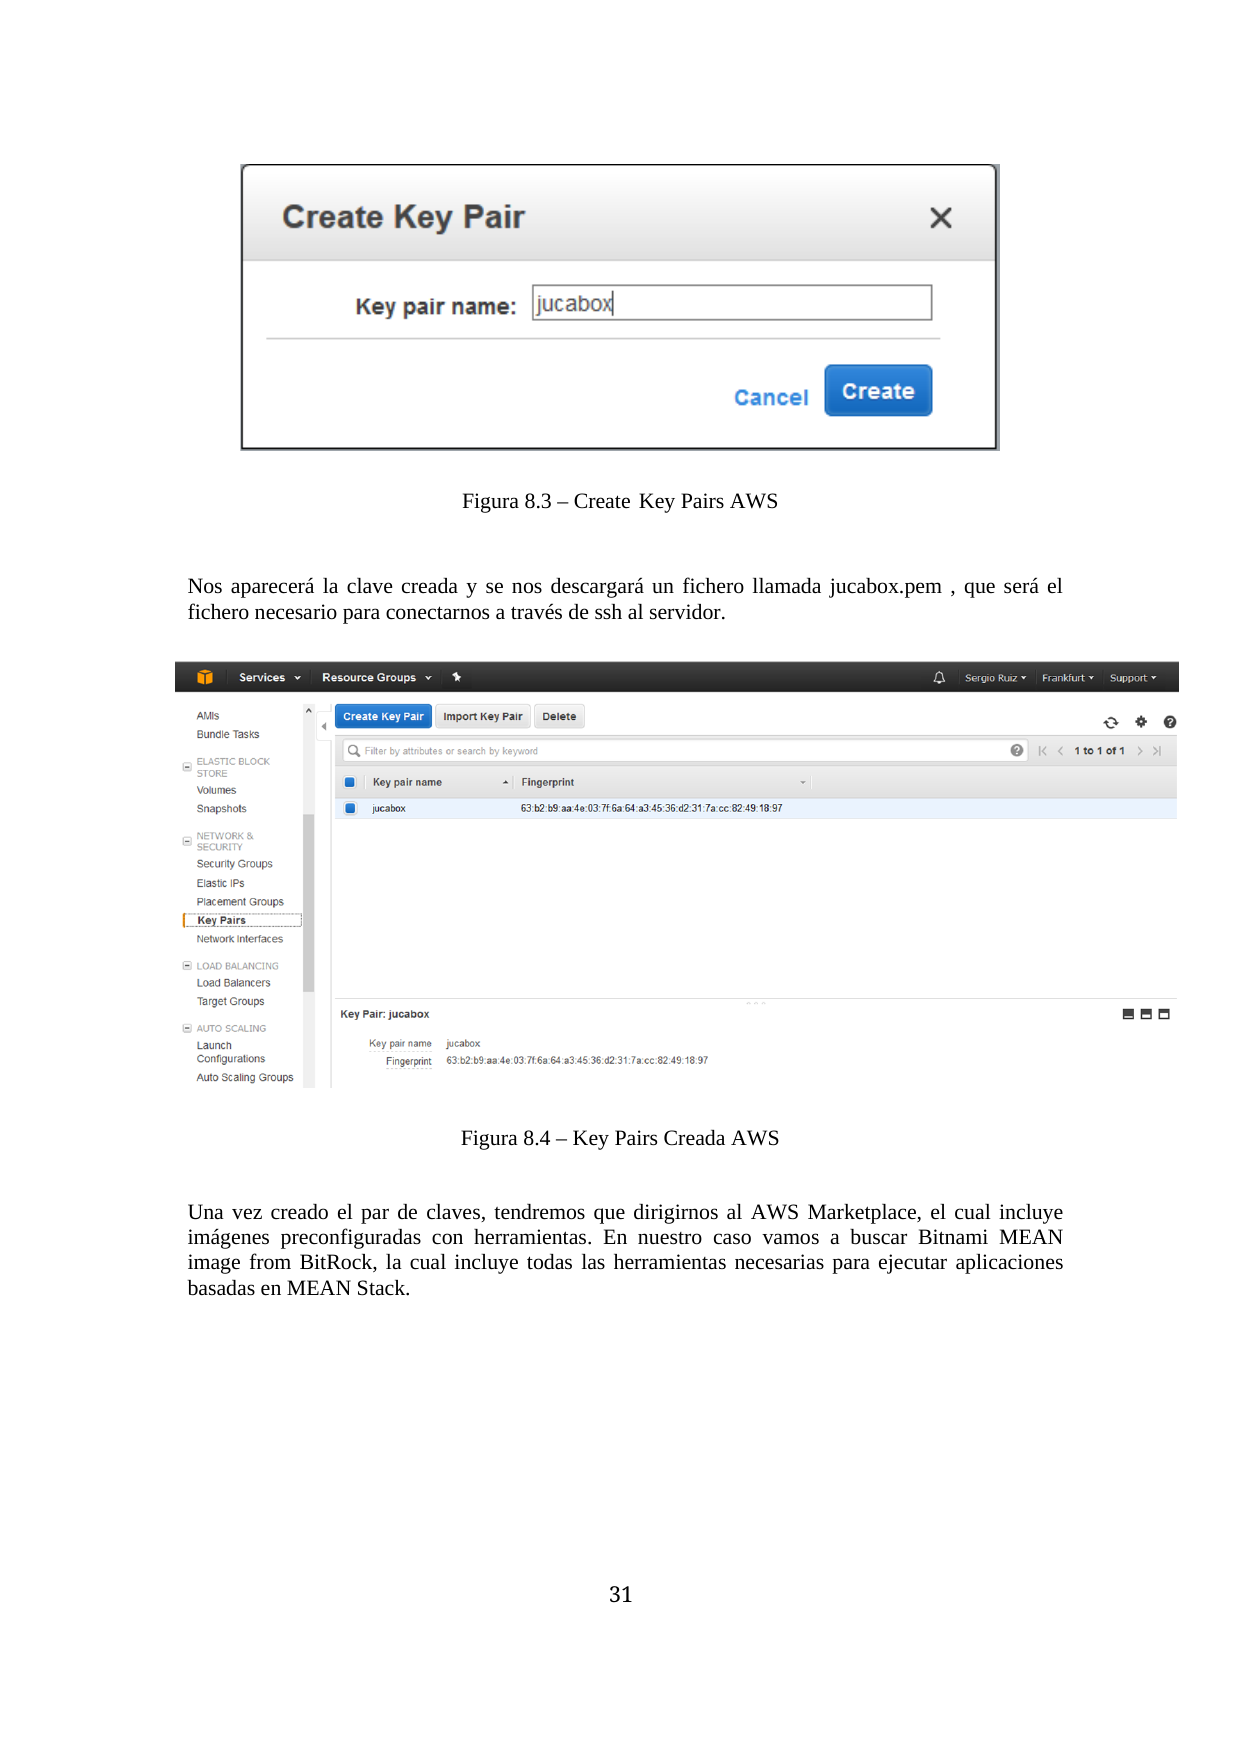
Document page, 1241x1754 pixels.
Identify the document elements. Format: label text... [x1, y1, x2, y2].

picture [240, 164, 1000, 451]
picture [175, 661, 1179, 1088]
text Figura 8.4 – Key Pairs Creada AWS [175, 1125, 1065, 1151]
text Figura 8.3 – Create Key Pairs AWS [175, 488, 1065, 513]
text Una vez creado el par de claves, tendremos que dirigirnos al AWS Marketplace, el cual incluye imágenes preconfiguradas con herramientas. En nuestro caso vamos a buscar Bitnami MEAN image from BitRock, la cual incluye todas las herramientas necesarias para ejecutar aplicaciones basadas en MEAN Stack. [187, 1199, 1065, 1300]
text Nos aparecerá la clave creada y se nos descargará un fichero llamada jucabox.pem , que será el fichero necesario para conectarnos a través de ssh al servidor. [187, 573, 1065, 624]
